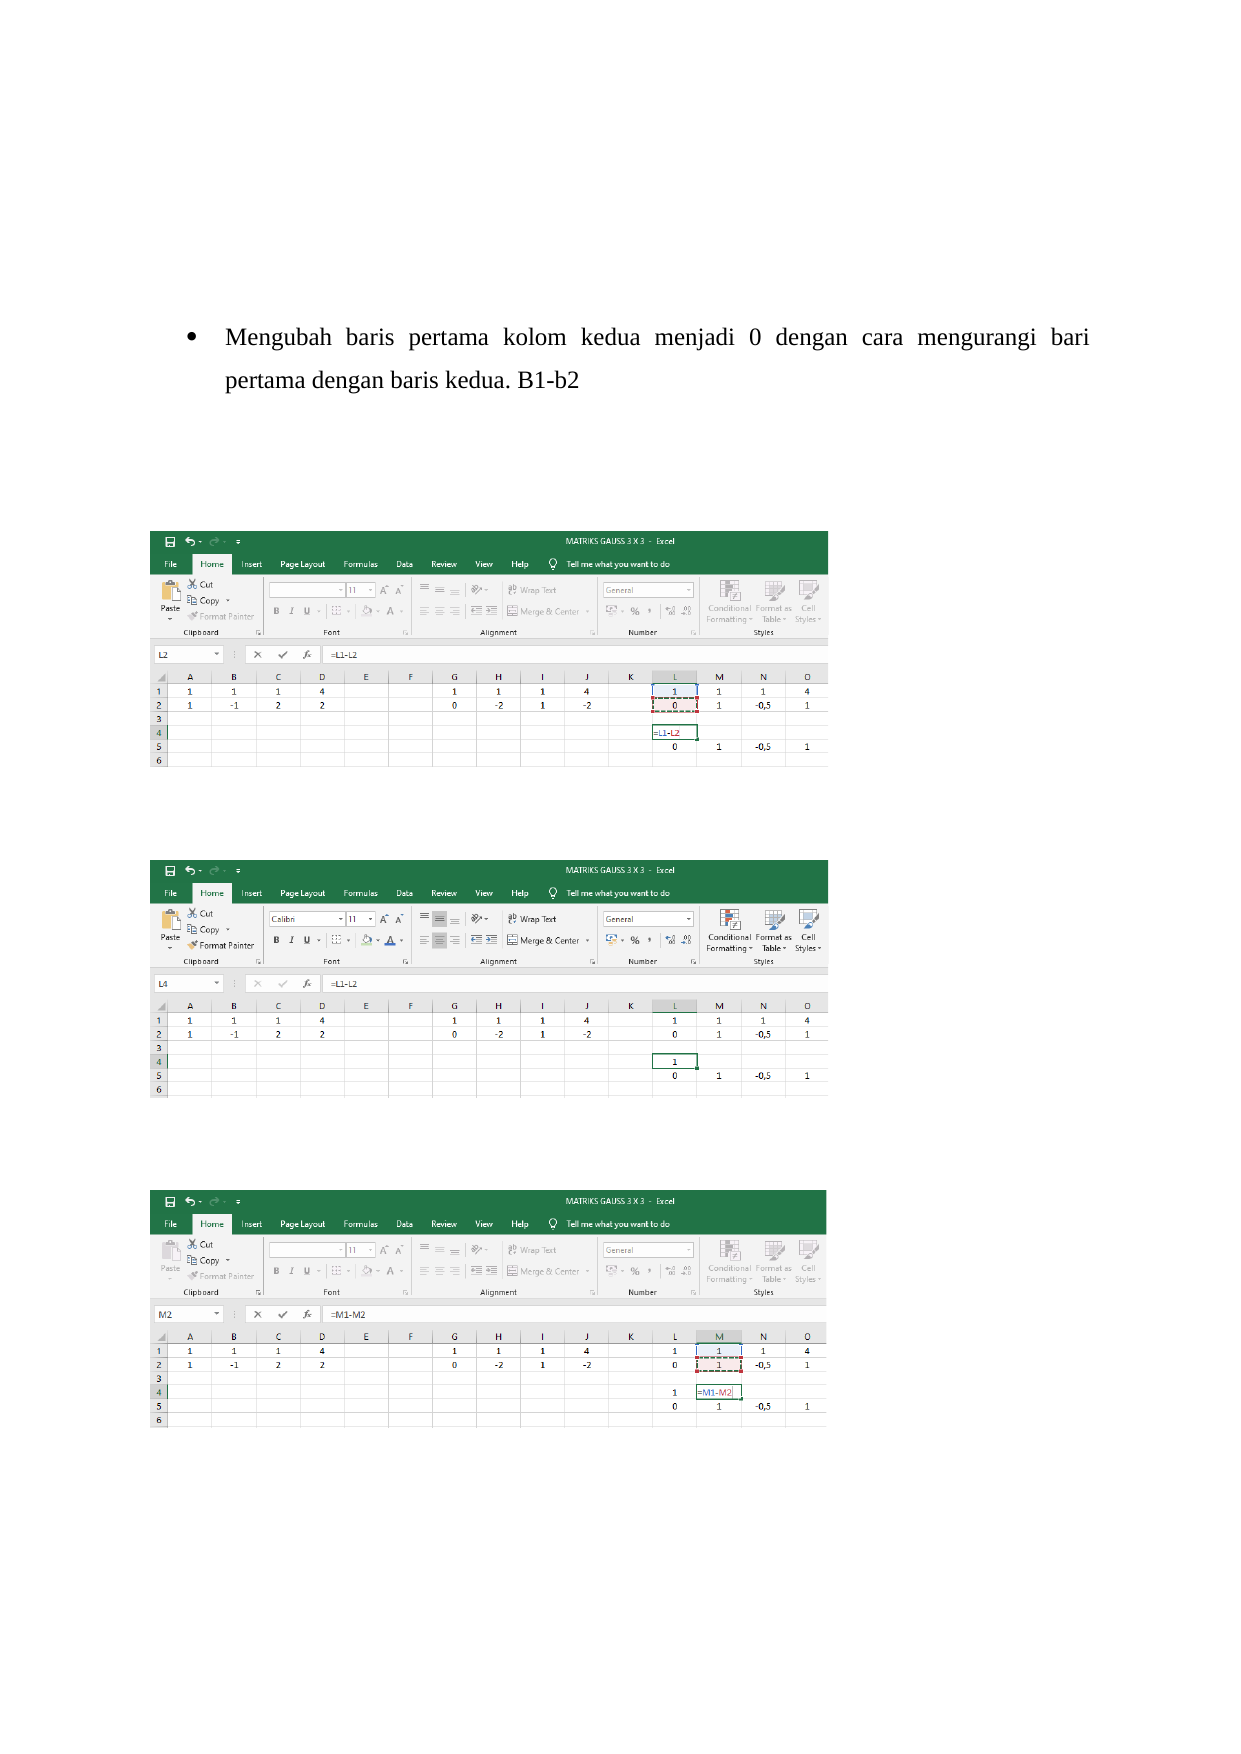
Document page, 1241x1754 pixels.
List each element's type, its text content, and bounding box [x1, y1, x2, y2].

picture [150, 1190, 827, 1428]
list Mengubah baris pertama kolom kedua menjadi 0 dengan cara mengurangi bari pertama dengan baris kedua. B1-b2 [187, 322, 1090, 394]
picture [150, 531, 829, 767]
picture [150, 860, 829, 1098]
